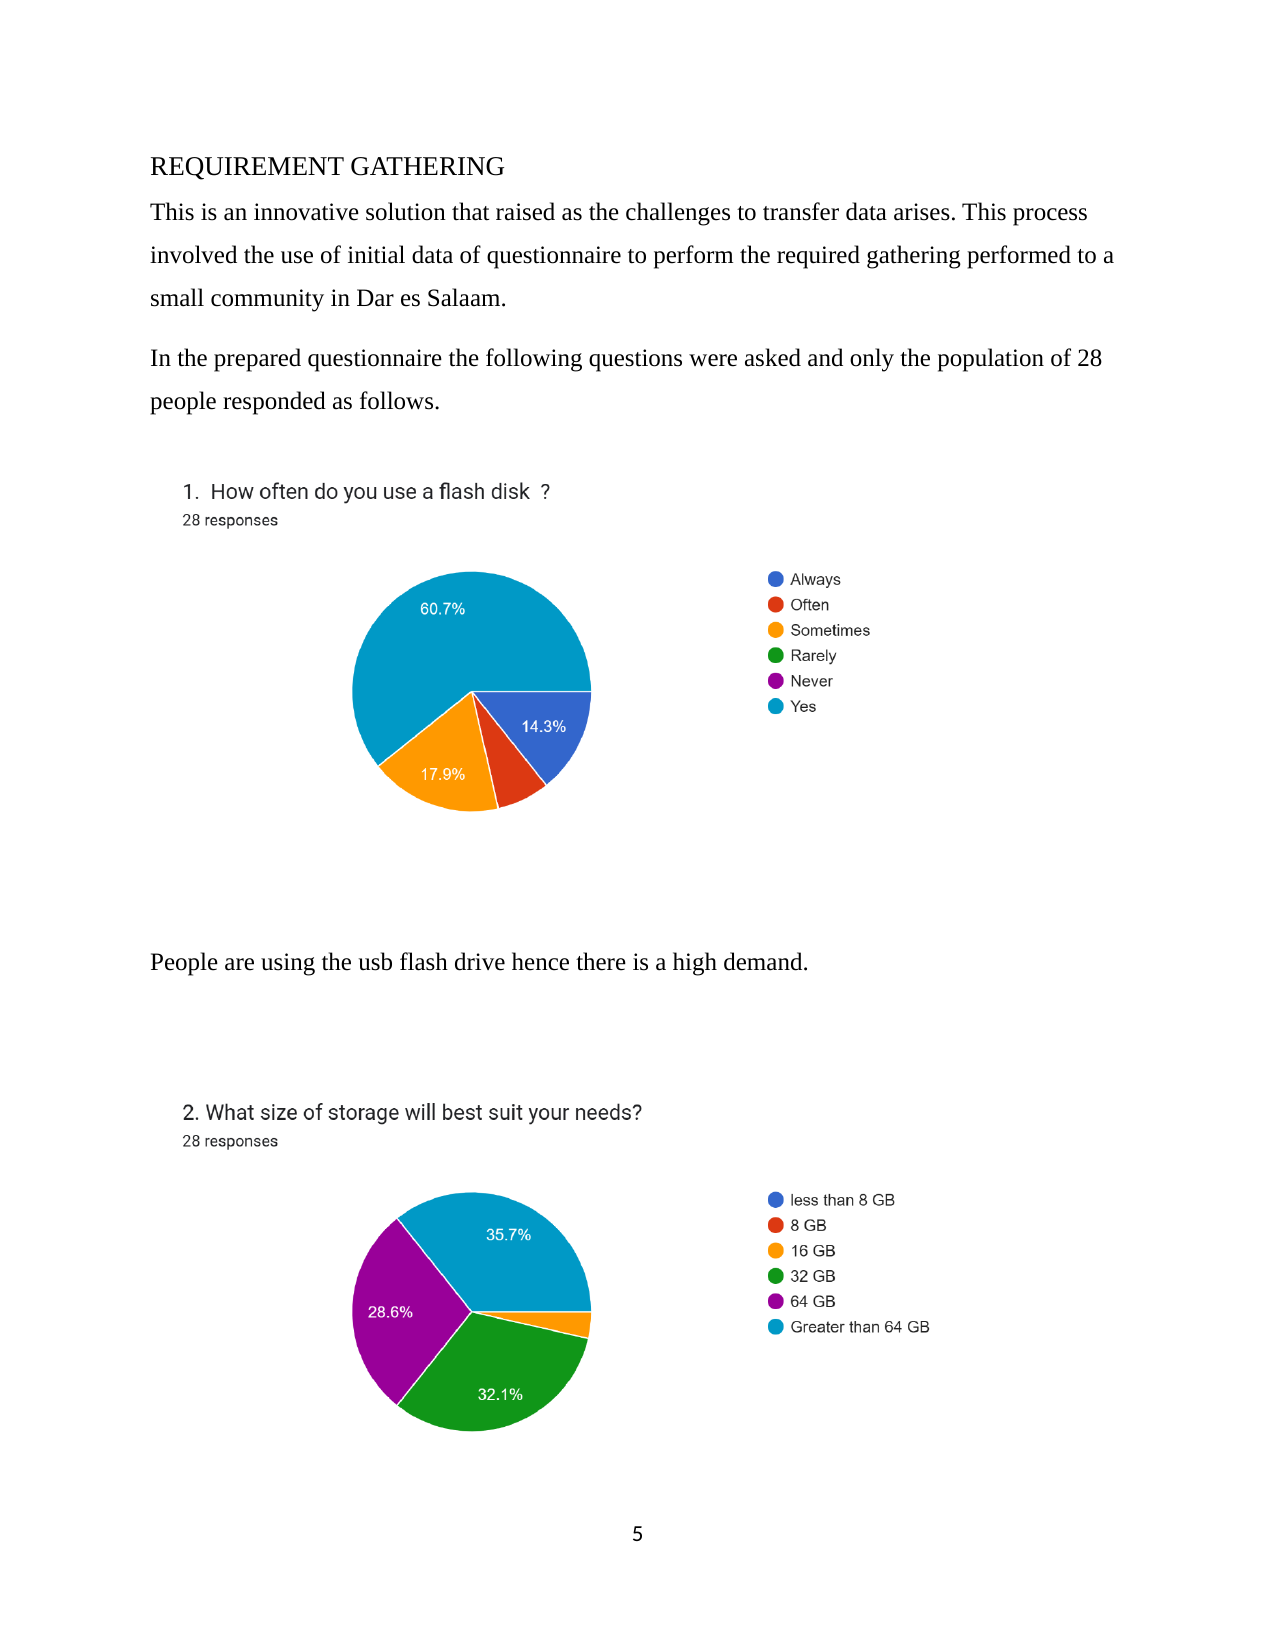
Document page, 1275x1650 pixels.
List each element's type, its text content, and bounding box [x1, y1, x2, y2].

text People are using the usb flash drive hence there is a high demand. [150, 947, 1125, 975]
picture [150, 1066, 1125, 1477]
text In the prepared questionnaire the following questions were asked and only the population of 28 people responded as follows. [150, 343, 1125, 414]
text This is an innovative solution that raised as the challenges to transfer data arises. This process involved the use of initial data of questionnaire to perform the required gathering performed to a small community in Dar es Salaam. [150, 197, 1125, 312]
subtitle REQUIREMENT GATHERING [150, 150, 1125, 181]
picture [150, 445, 1125, 857]
